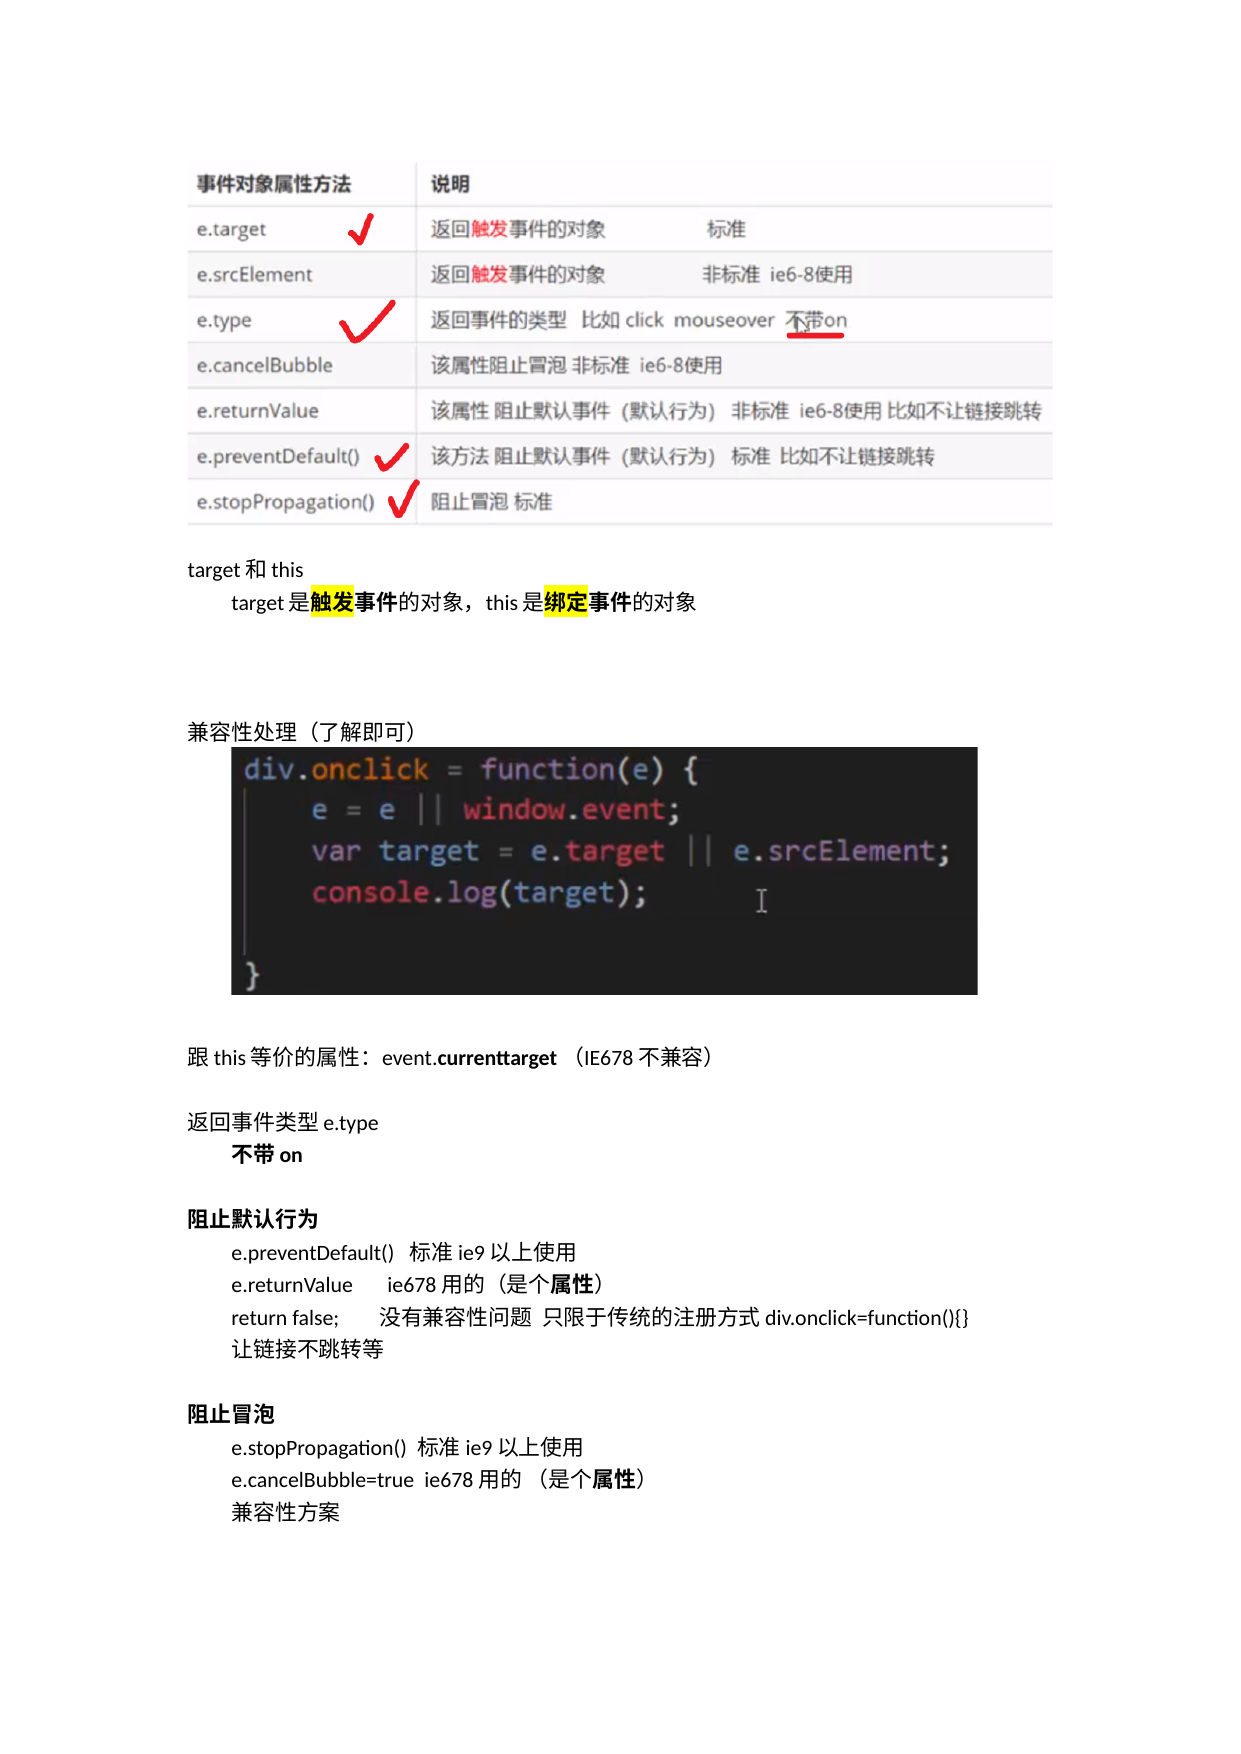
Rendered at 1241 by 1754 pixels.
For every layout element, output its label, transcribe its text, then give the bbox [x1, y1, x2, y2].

text 返回事件类型e.type [187, 1104, 1053, 1137]
picture [187, 162, 1053, 528]
text 不带on [187, 1137, 1053, 1169]
text 跟this等价的属性：event.currenttarget （IE678不兼容） [187, 1039, 1053, 1072]
text e.preventDefault() 标准 ie9以上使用 [187, 1234, 1053, 1267]
text return false; 没有兼容性问题 只限于传统的注册方式div.onclick=function(){} [187, 1299, 1053, 1332]
text e.returnValue ie678用的（是个属性） [187, 1267, 1053, 1299]
text 阻止默认行为 [187, 1202, 1053, 1234]
picture [231, 747, 978, 995]
text target和this [187, 552, 1053, 584]
text 兼容性方案 [187, 1494, 1053, 1527]
text target是触发事件的对象，this是绑定事件的对象 [187, 584, 1053, 617]
text e.stopPropagation() 标准 ie9以上使用 [187, 1429, 1053, 1462]
text 兼容性处理（了解即可） [187, 714, 1053, 747]
text 阻止冒泡 [187, 1397, 1053, 1429]
text e.cancelBubble=true ie678用的 （是个属性） [187, 1462, 1053, 1494]
text 让链接不跳转等 [187, 1332, 1053, 1364]
